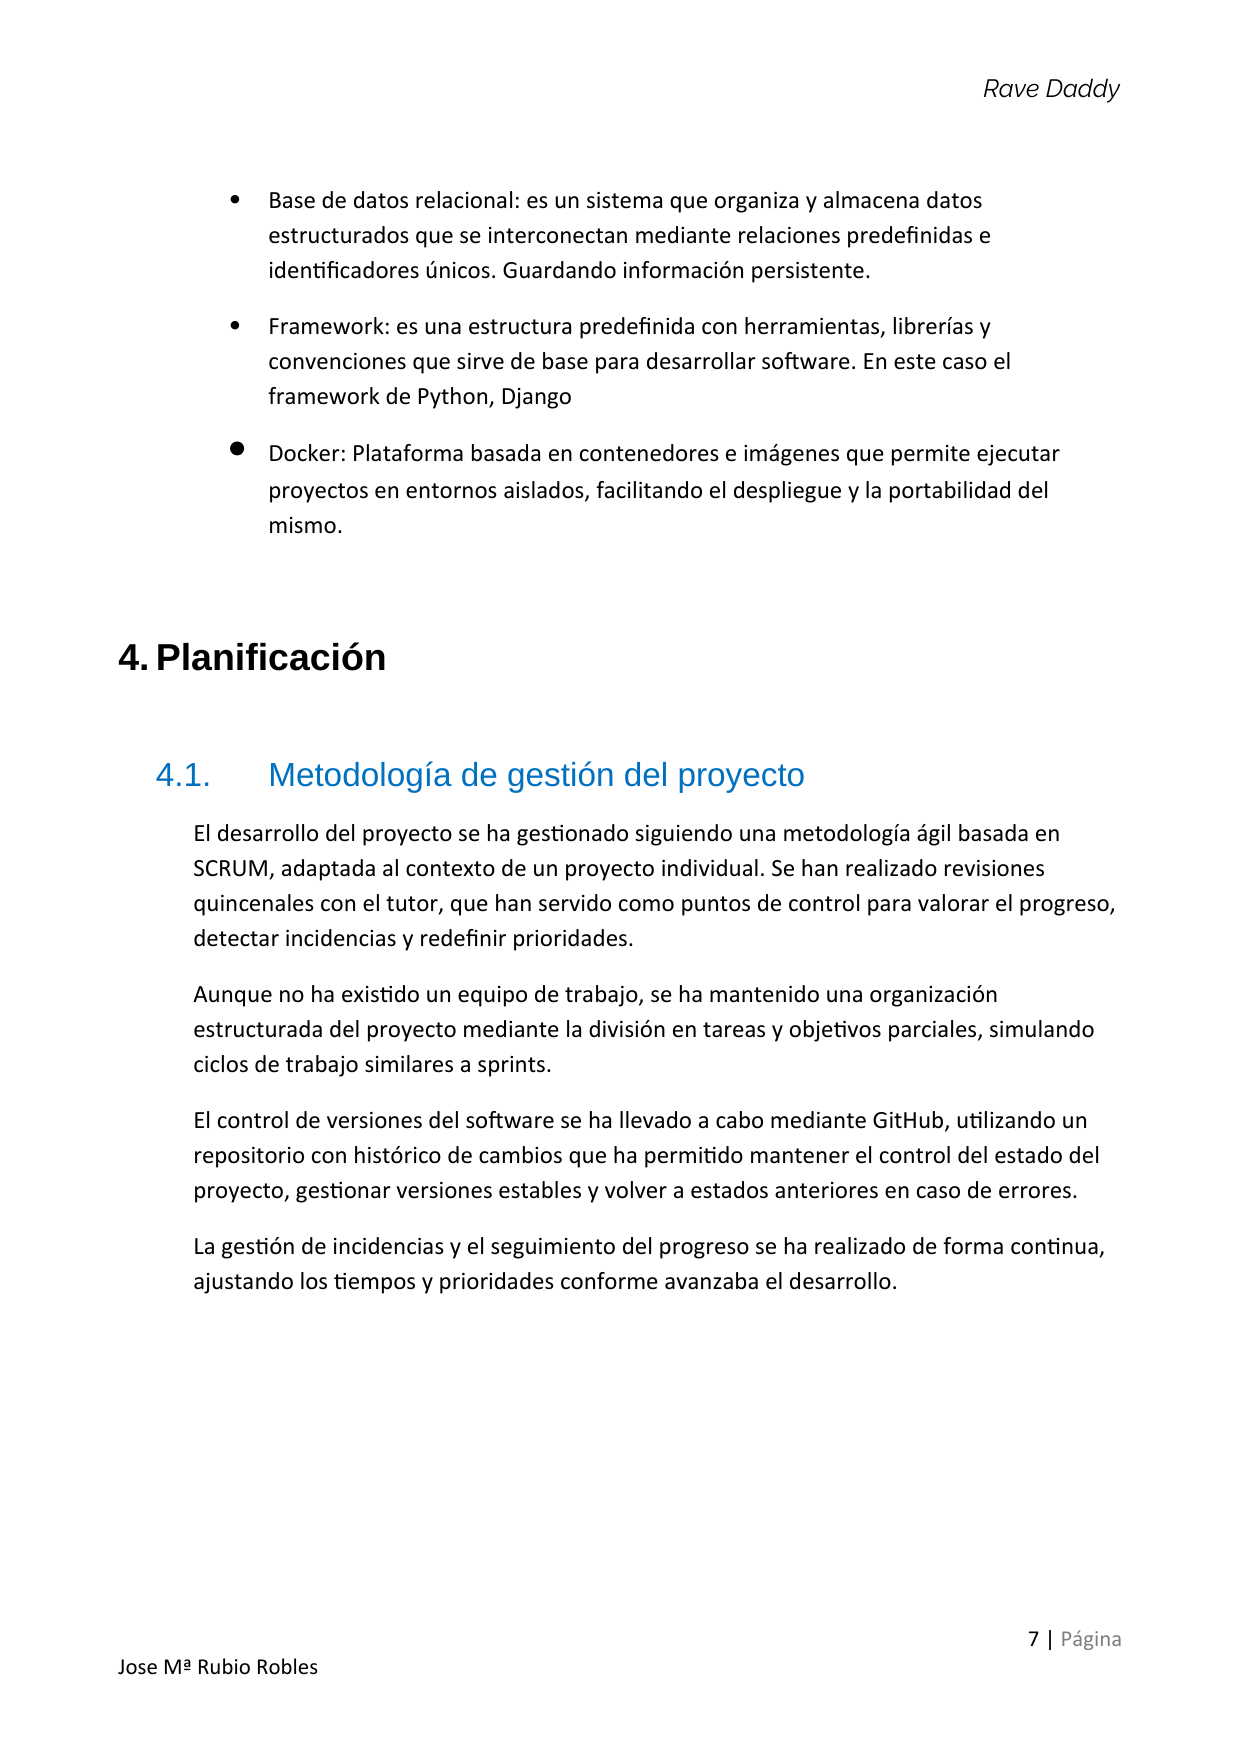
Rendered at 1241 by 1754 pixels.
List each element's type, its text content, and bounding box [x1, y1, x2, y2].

list Base de datos relacional: es un sistema que organiza y almacena datos estructurados que se interconectan mediante relaciones predefinidas e identificadores únicos. Guardando información persistente. [231, 184, 1122, 284]
list Framework: es una estructura predefinida con herramientas, librerías y convenciones que sirve de base para desarrollar software. En este caso el framework de Python, Django [231, 310, 1122, 410]
list Docker: Plataforma basada en contenedores e imágenes que permite ejecutar proyectos en entornos aislados, facilitando el despliegue y la portabilidad del mismo. [231, 436, 1122, 540]
subtitle Metodología de gestión del proyecto [156, 755, 1122, 794]
text El control de versiones del software se ha llevado a cabo mediante GitHub, utilizando un repositorio con histórico de cambios que ha permitido mantener el control del estado del proyecto, gestionar versiones estables y volver a estados anteriores en caso de errores. [193, 1104, 1122, 1204]
text Aunque no ha existido un equipo de trabajo, se ha mantenido una organización estructurada del proyecto mediante la división en tareas y objetivos parciales, simulando ciclos de trabajo similares a sprints. [193, 978, 1122, 1079]
text El desarrollo del proyecto se ha gestionado siguiendo una metodología ágil basada en SCRUM, adaptada al contexto de un proyecto individual. Se han realizado revisiones quincenales con el tutor, que han servido como puntos de control para valorar el progreso, detectar incidencias y redefinir prioridades. [193, 817, 1122, 953]
text La gestión de incidencias y el seguimiento del progreso se ha realizado de forma continua, ajustando los tiempos y prioridades conforme avanzaba el desarrollo. [193, 1230, 1122, 1295]
subtitle Planificación [118, 635, 1122, 678]
